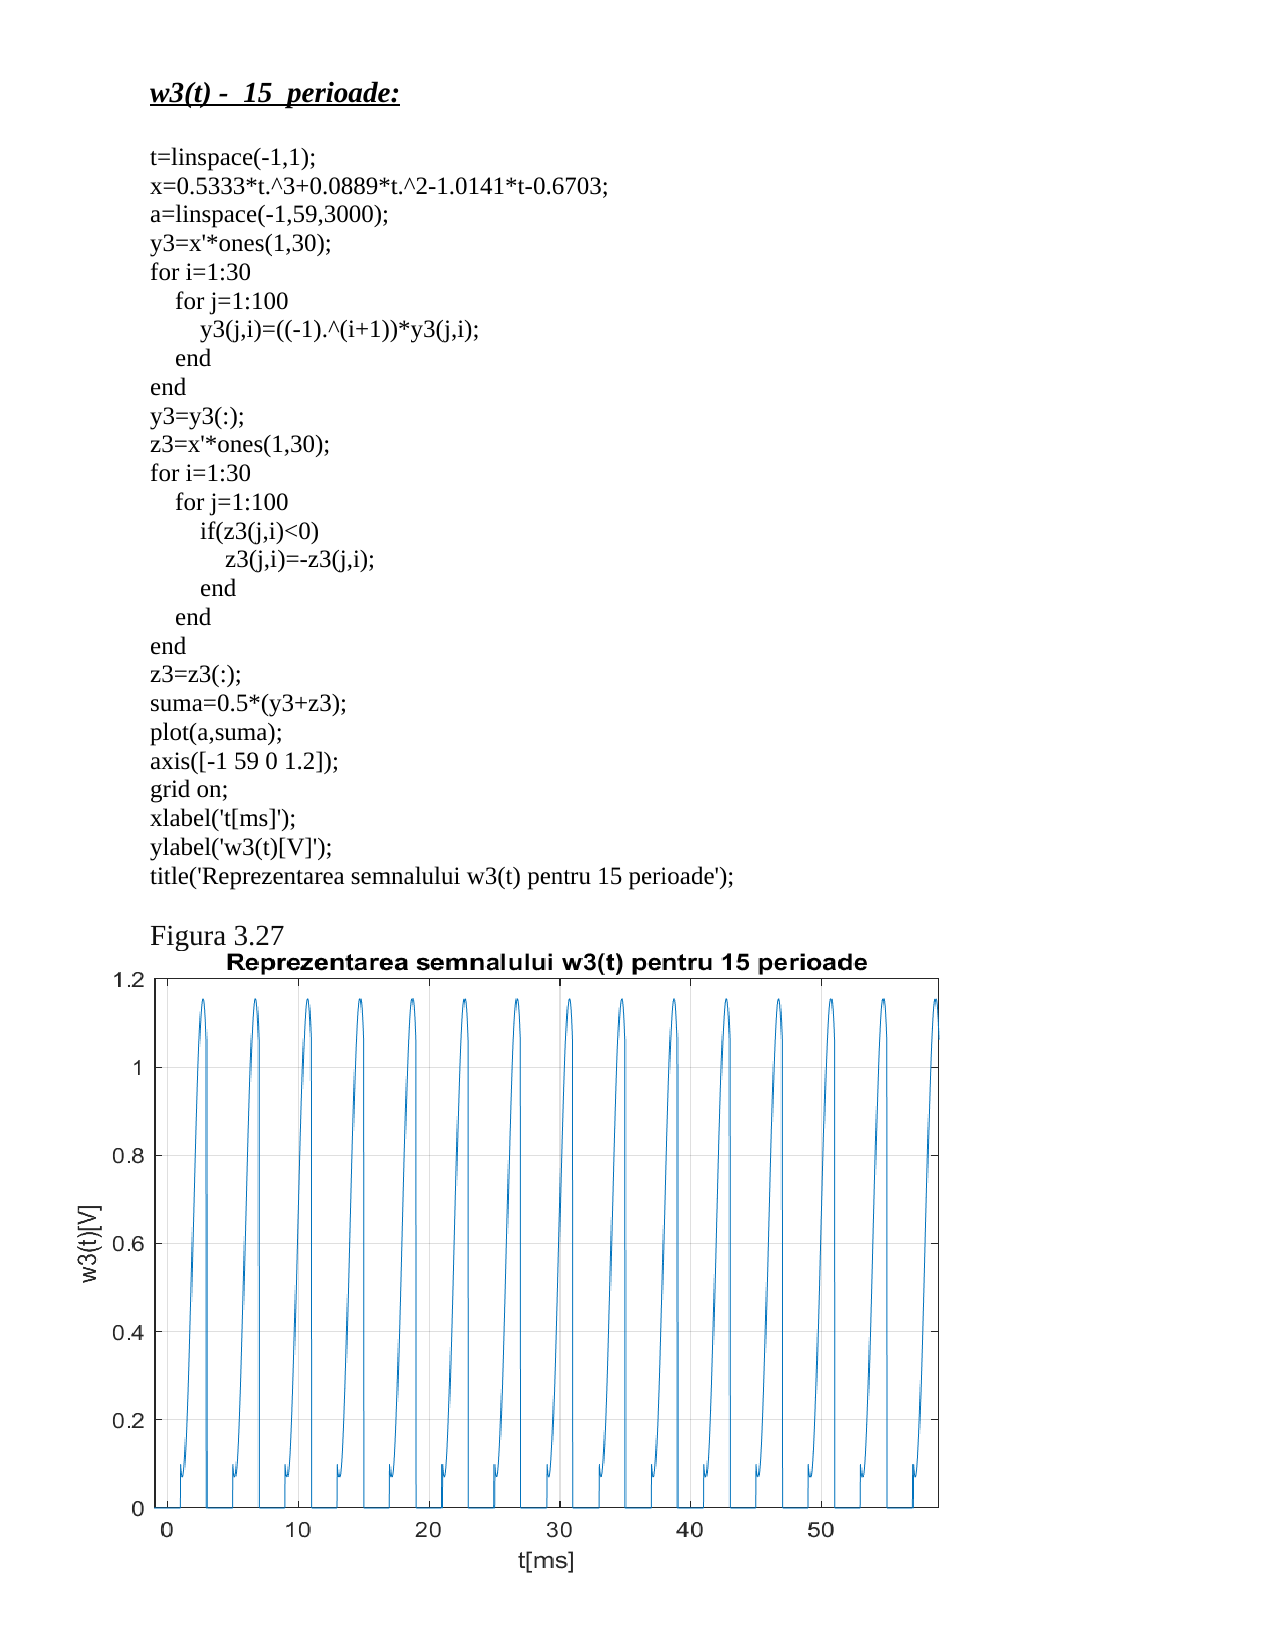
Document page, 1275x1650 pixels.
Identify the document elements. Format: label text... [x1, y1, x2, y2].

text axis([-1 59 0 1.2]); [150, 746, 1200, 774]
text x=0.5333*t.^3+0.0889*t.^2-1.0141*t-0.6703; [150, 171, 1200, 199]
text suma=0.5*(y3+z3); [150, 688, 1200, 717]
text y3=y3(:); [150, 401, 1200, 429]
text end [150, 372, 1200, 401]
text end [150, 343, 1200, 372]
text end [150, 573, 1200, 602]
text for i=1:30 [150, 458, 1200, 487]
text a=linspace(-1,59,3000); [150, 199, 1200, 228]
text t=linspace(-1,1); [150, 142, 1200, 171]
picture [75, 951, 943, 1574]
text title('Reprezentarea semnalului w3(t) pentru 15 perioade'); [150, 861, 1200, 889]
text end [150, 602, 1200, 631]
text z3=x'*ones(1,30); [150, 429, 1200, 458]
text w3(t) - 15 perioade: [75, 75, 1200, 108]
text for j=1:100 [150, 487, 1200, 516]
text plot(a,suma); [150, 717, 1200, 746]
text y3=x'*ones(1,30); [150, 228, 1200, 257]
text z3(j,i)=-z3(j,i); [150, 544, 1200, 573]
text xlabel('t[ms]'); [150, 803, 1200, 832]
text end [150, 631, 1200, 659]
text Figura 3.27 [75, 918, 1200, 952]
text for j=1:100 [150, 286, 1200, 314]
text z3=z3(:); [150, 659, 1200, 688]
text grid on; [150, 774, 1200, 803]
text ylabel('w3(t)[V]'); [150, 832, 1200, 861]
text if(z3(j,i)<0) [150, 516, 1200, 544]
text for i=1:30 [150, 257, 1200, 286]
text y3(j,i)=((-1).^(i+1))*y3(j,i); [150, 314, 1200, 343]
